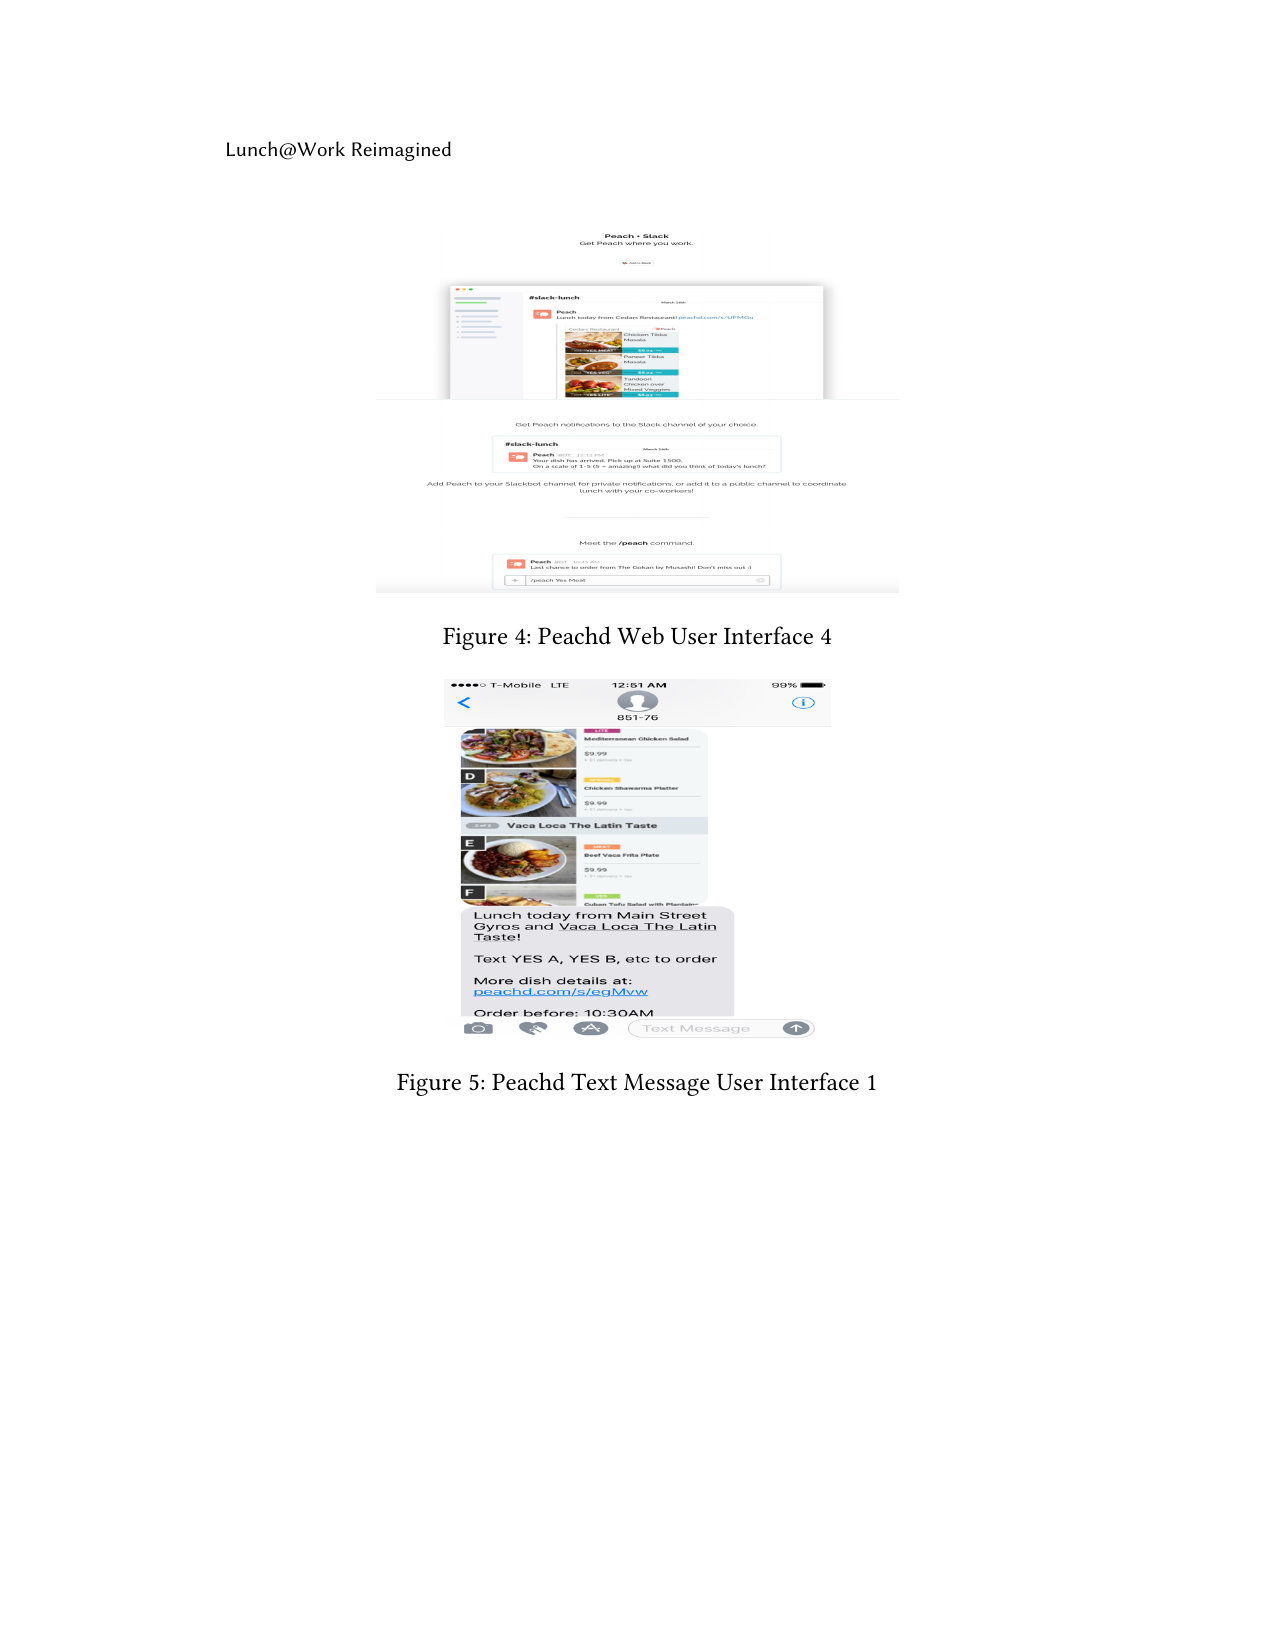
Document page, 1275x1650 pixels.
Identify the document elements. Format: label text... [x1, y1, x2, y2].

picture [444, 679, 831, 1040]
text Figure 4: Peachd Web User Interface 4 [225, 622, 1050, 650]
picture [375, 231, 900, 593]
text Figure 5: Peachd Text Message User Interface 1 [225, 1068, 1050, 1097]
